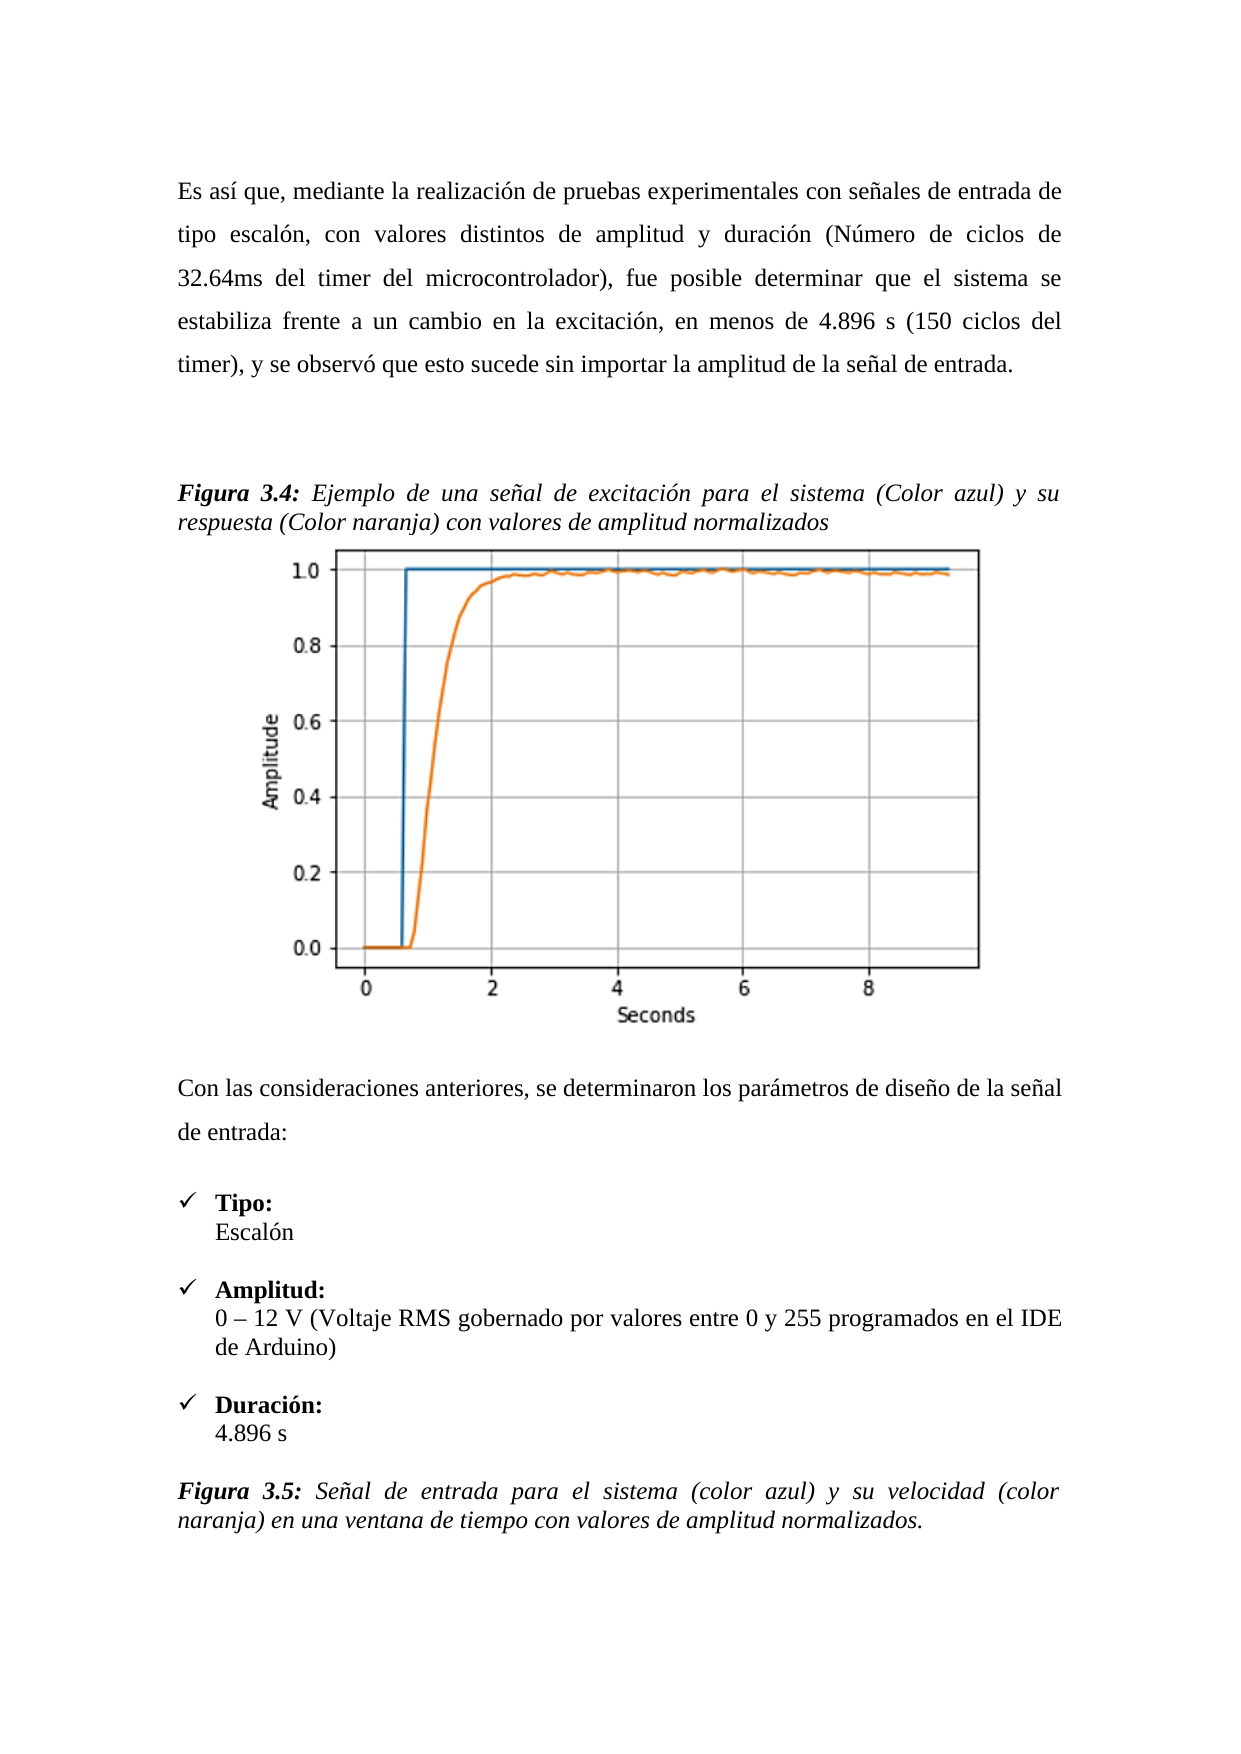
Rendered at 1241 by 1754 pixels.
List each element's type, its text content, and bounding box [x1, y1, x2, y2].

list 4.896 s [215, 1418, 1063, 1447]
list Duración: [177, 1390, 1063, 1418]
list Escalón [215, 1217, 1063, 1246]
list 0 – 12 V (Voltaje RMS gobernado por valores entre 0 y 255 programados en el IDE de Arduino) [215, 1303, 1063, 1361]
text Figura 3.5: Señal de entrada para el sistema (color azul) y su velocidad (color naranja) en una ventana de tiempo con valores de amplitud normalizados. [177, 1476, 1063, 1533]
list Tipo: [177, 1188, 1063, 1217]
text Con las consideraciones anteriores, se determinaron los parámetros de diseño de la señal de entrada: [177, 1073, 1063, 1145]
picture [249, 535, 990, 1031]
list Amplitud: [177, 1275, 1063, 1303]
text Es así que, mediante la realización de pruebas experimentales con señales de entrada de tipo escalón, con valores distintos de amplitud y duración (Número de ciclos de 32.64ms del timer del microcontrolador), fue posible determinar que el sistema se estabiliza frente a un cambio en la excitación, en menos de 4.896 s (150 ciclos del timer), y se observó que esto sucede sin importar la amplitud de la señal de entrada. [177, 176, 1063, 378]
text Figura 3.4: Ejemplo de una señal de excitación para el sistema (Color azul) y su respuesta (Color naranja) con valores de amplitud normalizados [177, 478, 1063, 536]
